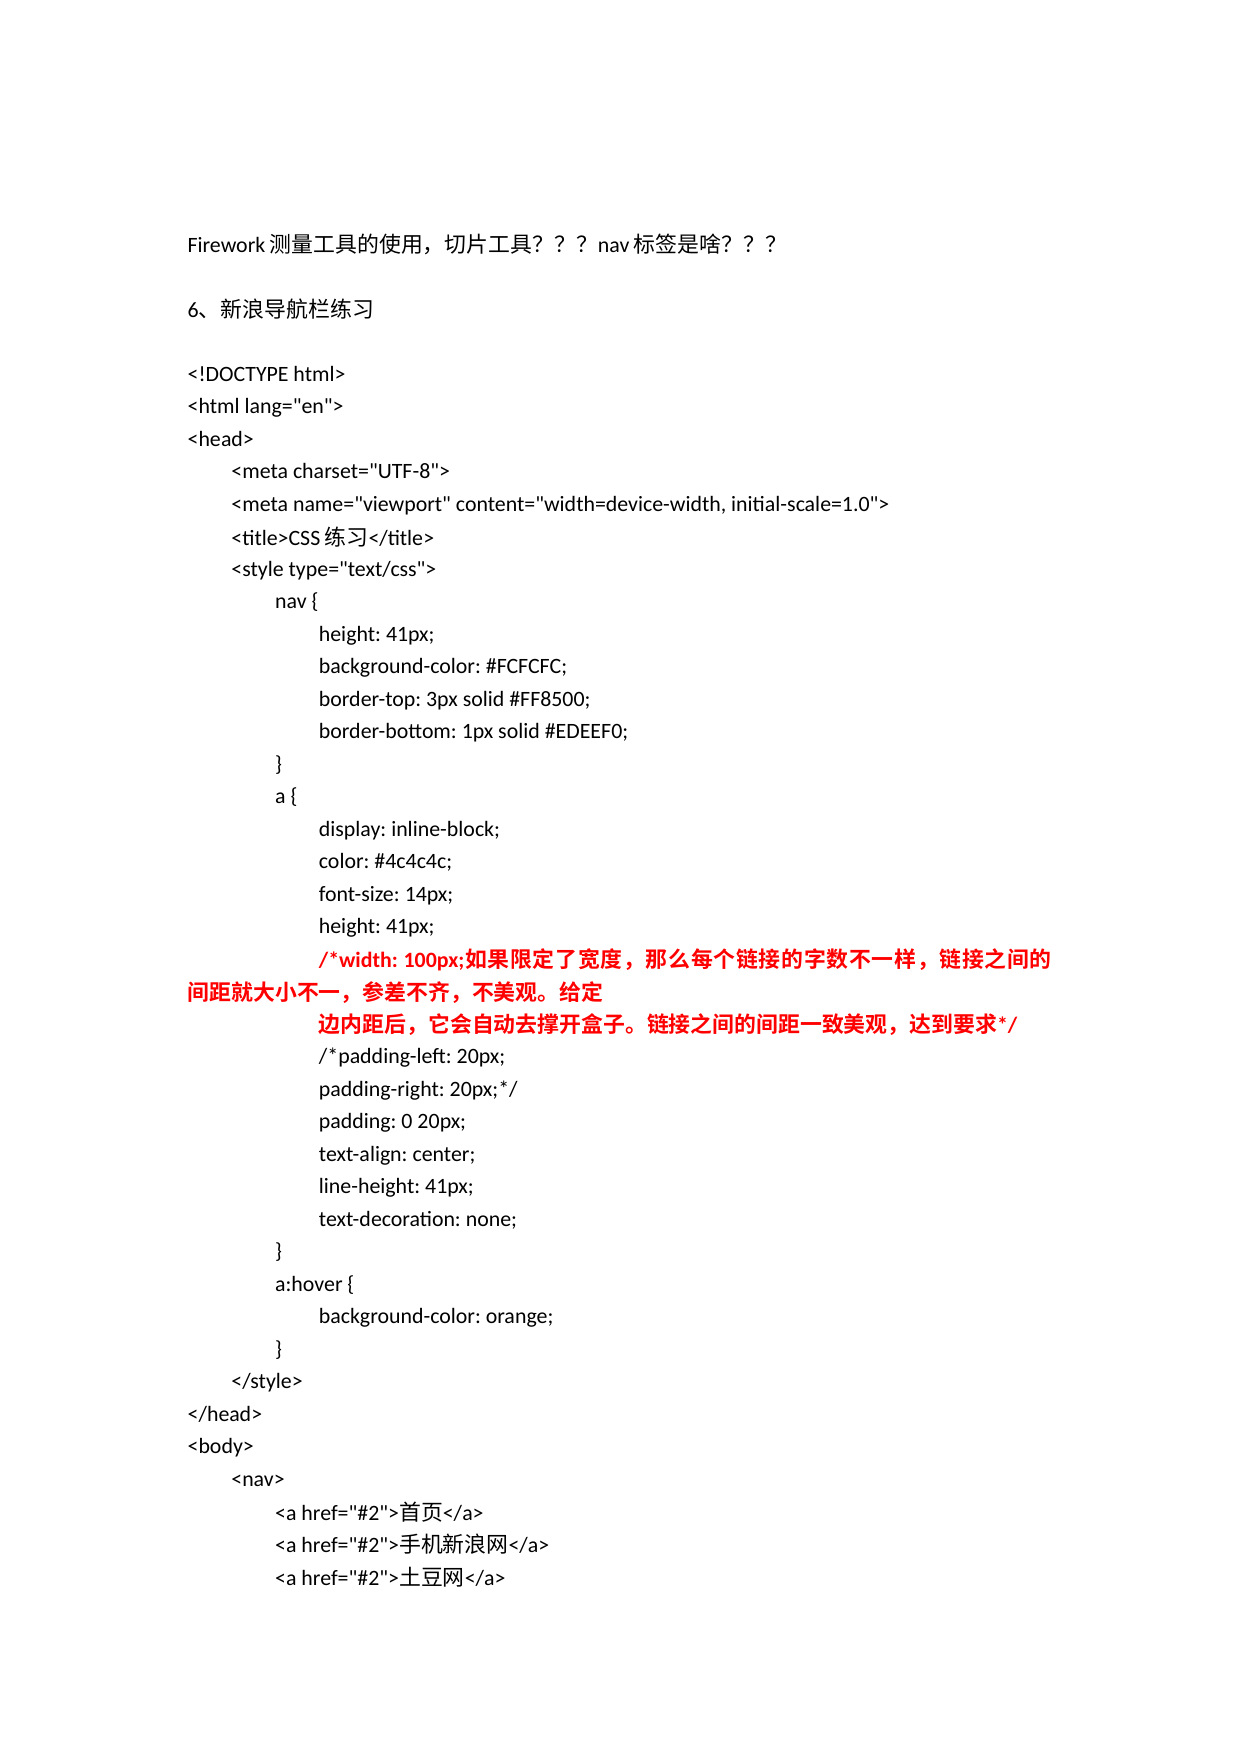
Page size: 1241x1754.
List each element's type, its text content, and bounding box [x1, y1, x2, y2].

list <a href="#2">土豆网</a> [187, 1559, 1053, 1592]
list <a href="#2">手机新浪网</a> [187, 1527, 1053, 1559]
list <!DOCTYPE html> [187, 357, 1053, 389]
list <head> [187, 422, 1053, 454]
list background-color: #FCFCFC; [187, 649, 1053, 682]
list a { [187, 779, 1053, 812]
list <body> [187, 1429, 1053, 1462]
list <html lang="en"> [187, 389, 1053, 422]
list padding: 0 20px; [187, 1104, 1053, 1137]
list <nav> [187, 1462, 1053, 1494]
list <title>CSS练习</title> [187, 519, 1053, 552]
list height: 41px; [187, 909, 1053, 942]
list color: #4c4c4c; [187, 844, 1053, 877]
list /*padding-left: 20px; [187, 1039, 1053, 1072]
list <style type="text/css"> [187, 552, 1053, 584]
list border-bottom: 1px solid #EDEEF0; [187, 714, 1053, 747]
list border-top: 3px solid #FF8500; [187, 682, 1053, 714]
list text-align: center; [187, 1137, 1053, 1169]
list } [187, 1332, 1053, 1364]
list 6、新浪导航栏练习 [187, 292, 1053, 324]
list font-size: 14px; [187, 877, 1053, 909]
list } [187, 1234, 1053, 1267]
list /*width: 100px;如果限定了宽度，那么每个链接的字数不一样，链接之间的间距就大小不一，参差不齐，不美观。给定 [187, 942, 1053, 1007]
list display: inline-block; [187, 812, 1053, 844]
list </style> [187, 1364, 1053, 1397]
list a:hover { [187, 1267, 1053, 1299]
list <meta charset="UTF-8"> [187, 454, 1053, 487]
list 边内距后，它会自动去撑开盒子。链接之间的间距一致美观，达到要求*/ [187, 1007, 1053, 1039]
list line-height: 41px; [187, 1169, 1053, 1202]
list nav { [187, 584, 1053, 617]
list text-decoration: none; [187, 1202, 1053, 1234]
list padding-right: 20px;*/ [187, 1072, 1053, 1104]
list height: 41px; [187, 617, 1053, 649]
list <a href="#2">首页</a> [187, 1494, 1053, 1527]
list <meta name="viewport" content="width=device-width, initial-scale=1.0"> [187, 487, 1053, 519]
list background-color: orange; [187, 1299, 1053, 1332]
list Firework测量工具的使用，切片工具？？？nav标签是啥？？？ [187, 227, 1053, 259]
list </head> [187, 1397, 1053, 1429]
list } [187, 747, 1053, 779]
